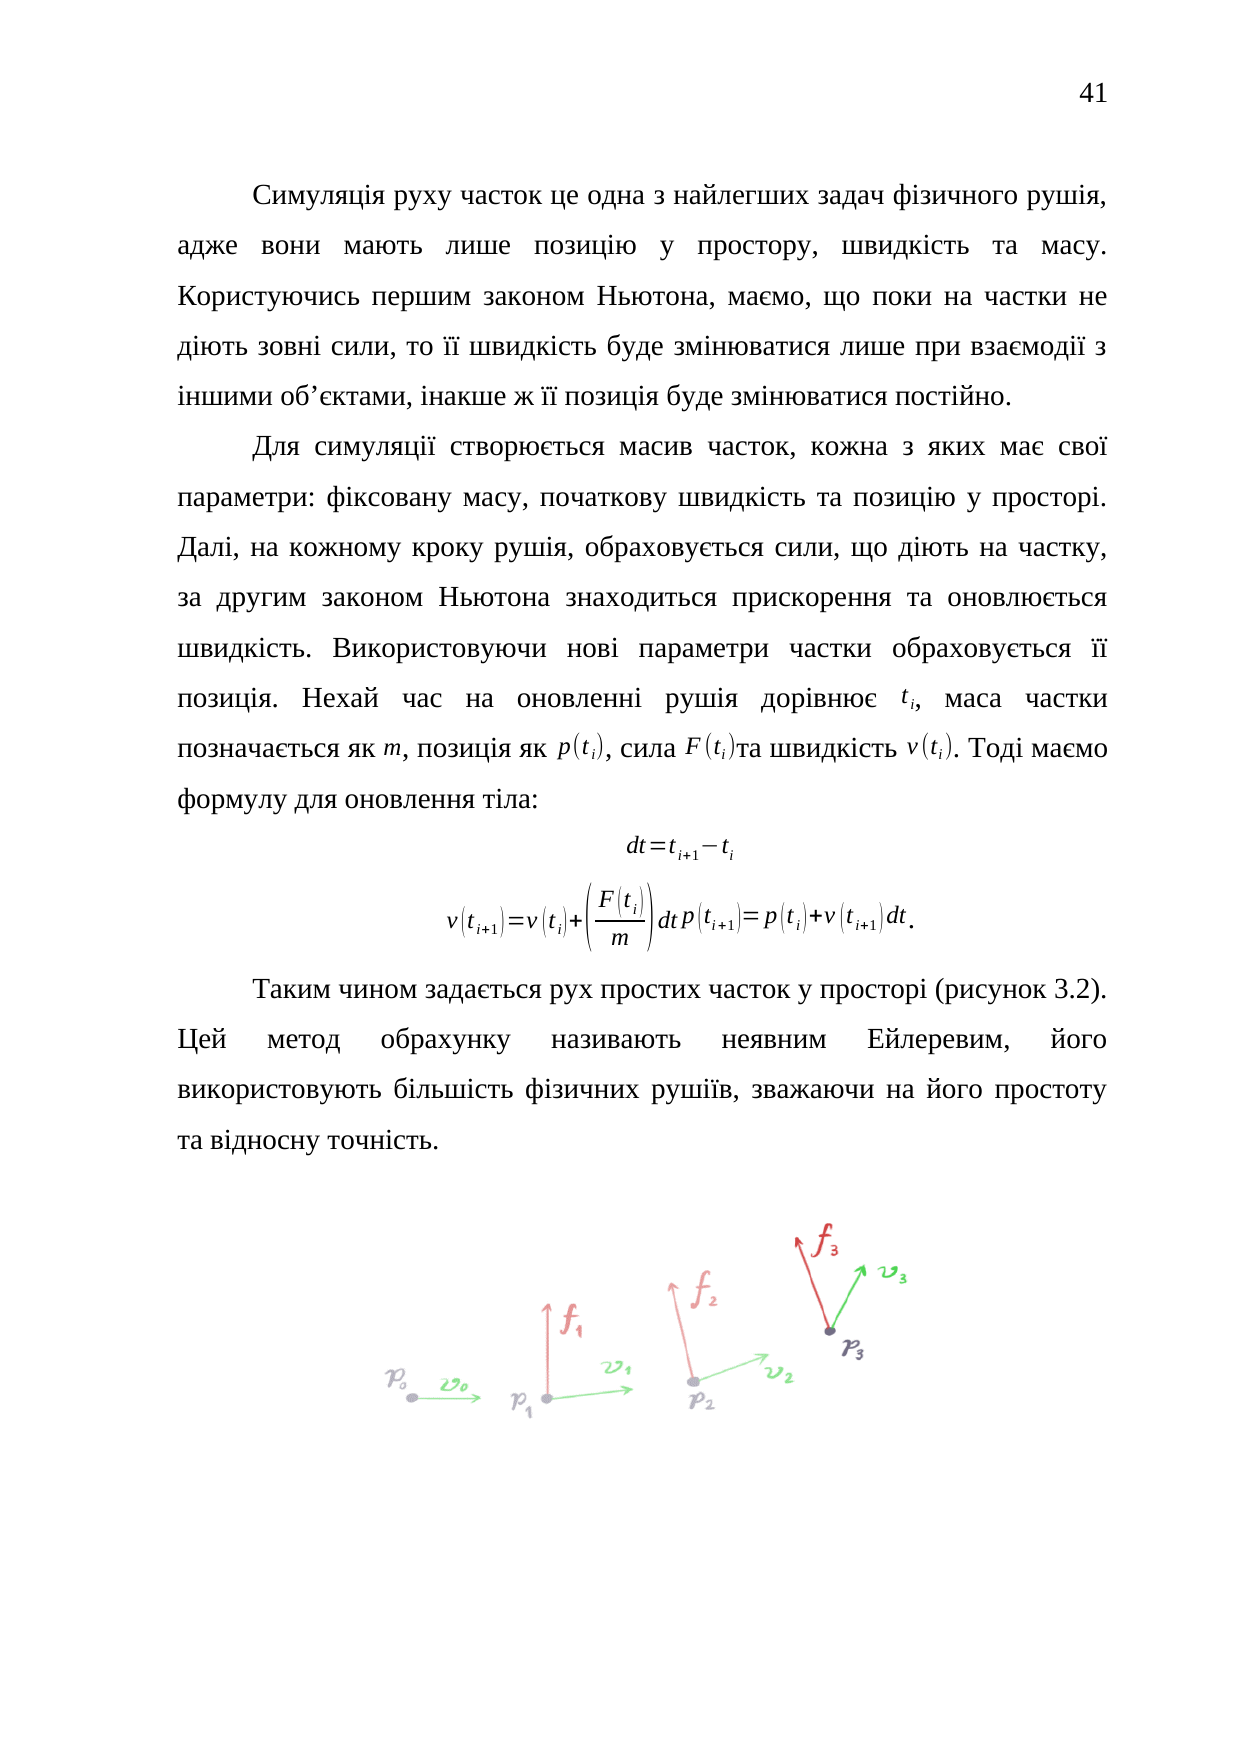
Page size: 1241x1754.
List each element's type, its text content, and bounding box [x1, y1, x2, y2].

text Симуляція руху часток це одна з найлегших задач фізичного рушія, адже вони мають лише позицію у простору, швидкість та масу. Користуючись першим законом Ньютона, маємо, що поки на частки не діють зовні сили, то її швидкість буде змінюватися лише при взаємодії з іншими об’єктами, інакше ж її позиція буде змінюватися постійно. [177, 177, 1108, 412]
text Таким чином задається рух простих часток у просторі (рисунок 3.2). Цей метод обрахунку називають неявним Ейлеревим, його використовують більшість фізичних рушіїв, зважаючи на його простоту та відносну точність. [177, 971, 1108, 1155]
picture [352, 1195, 947, 1476]
text . [177, 881, 1108, 954]
text Для симуляції створюється масив часток, кожна з яких має свої параметри: фіксовану масу, початкову швидкість та позицію у просторі. Далі, на кожному кроку рушія, обраховується сили, що діють на частку, за другим законом Ньютона знаходиться прискорення та оновлюється швидкість. Використовуючи нові параметри частки обраховується її позиція. Нехай час на оновленні рушія дорівнює , маса частки позначається як , позиція як , сила та швидкість . Тоді маємо формулу для оновлення тіла: [177, 428, 1108, 814]
